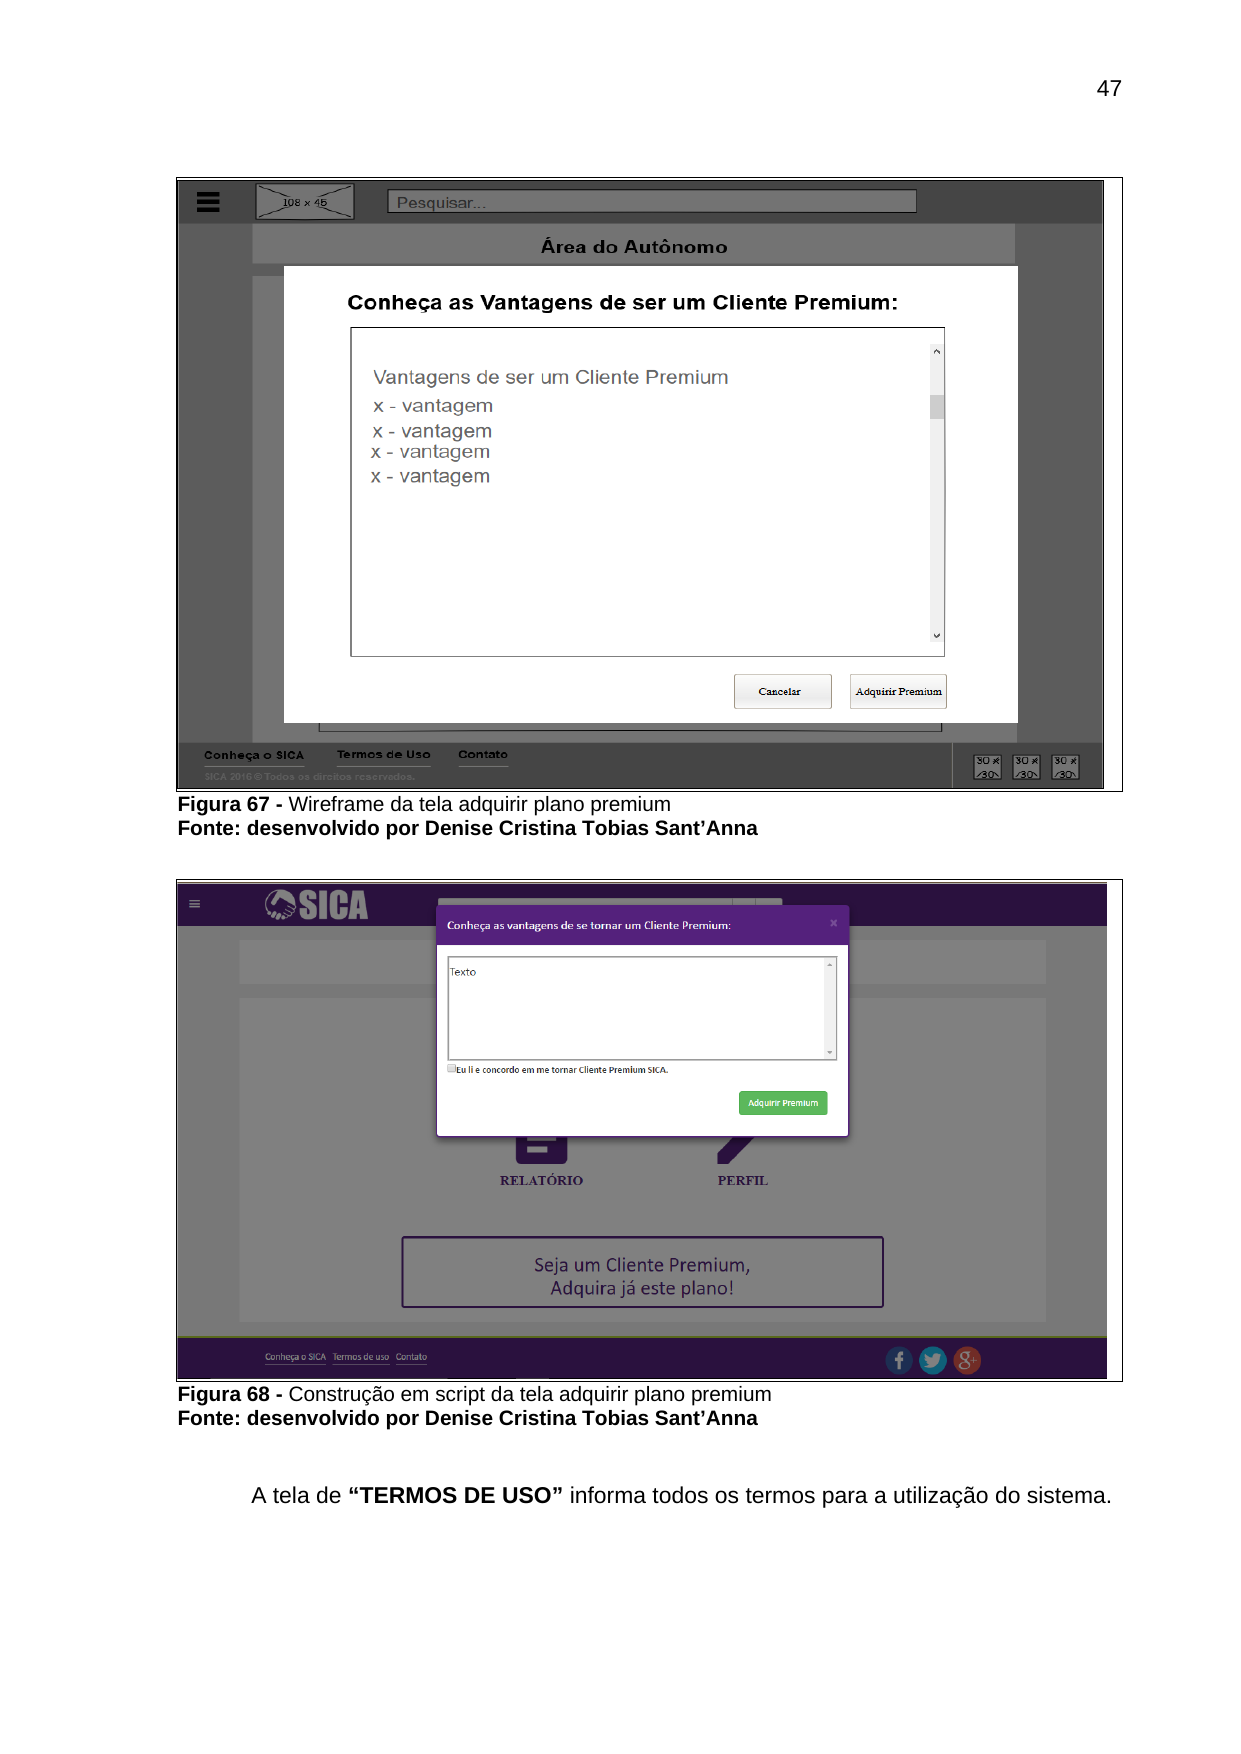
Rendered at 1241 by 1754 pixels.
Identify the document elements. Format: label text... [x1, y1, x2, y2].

text A tela de “TERMOS DE USO” informa todos os termos para a utilização do sistema. [177, 1482, 1122, 1509]
picture [177, 882, 1107, 1379]
picture [178, 181, 1103, 788]
text Fonte: desenvolvido por Denise Cristina Tobias Sant’Anna [177, 816, 1122, 840]
text Fonte: desenvolvido por Denise Cristina Tobias Sant’Anna [177, 1406, 1122, 1430]
